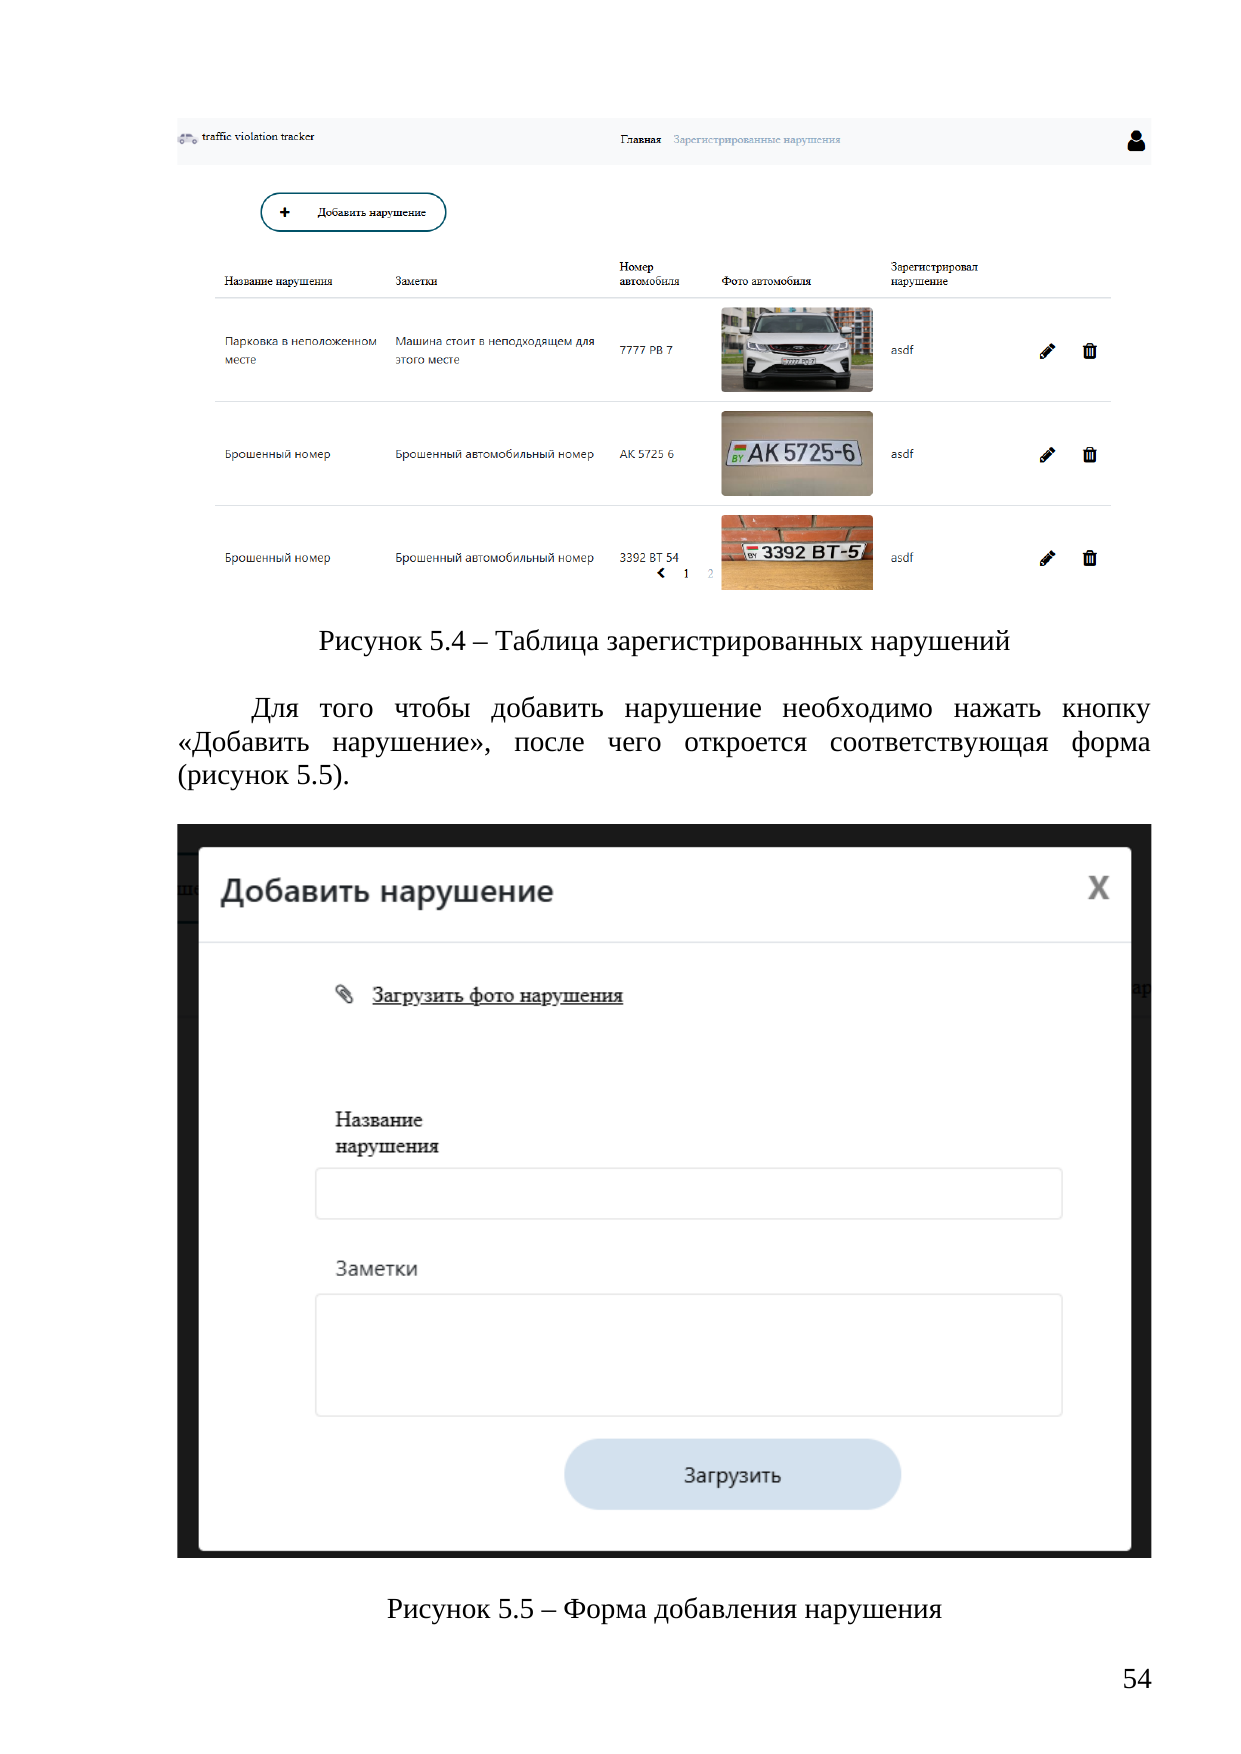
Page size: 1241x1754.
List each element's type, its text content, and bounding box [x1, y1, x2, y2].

text Рисунок 5.5 – Форма добавления нарушения [177, 1591, 1152, 1625]
text Для того чтобы добавить нарушение необходимо нажать кнопку «Добавить нарушение», после чего откроется соответствующая форма (рисунок 5.5). [177, 690, 1152, 791]
picture [177, 118, 1152, 590]
picture [177, 824, 1152, 1558]
text Рисунок 5.4 – Таблица зарегистрированных нарушений [177, 623, 1152, 657]
